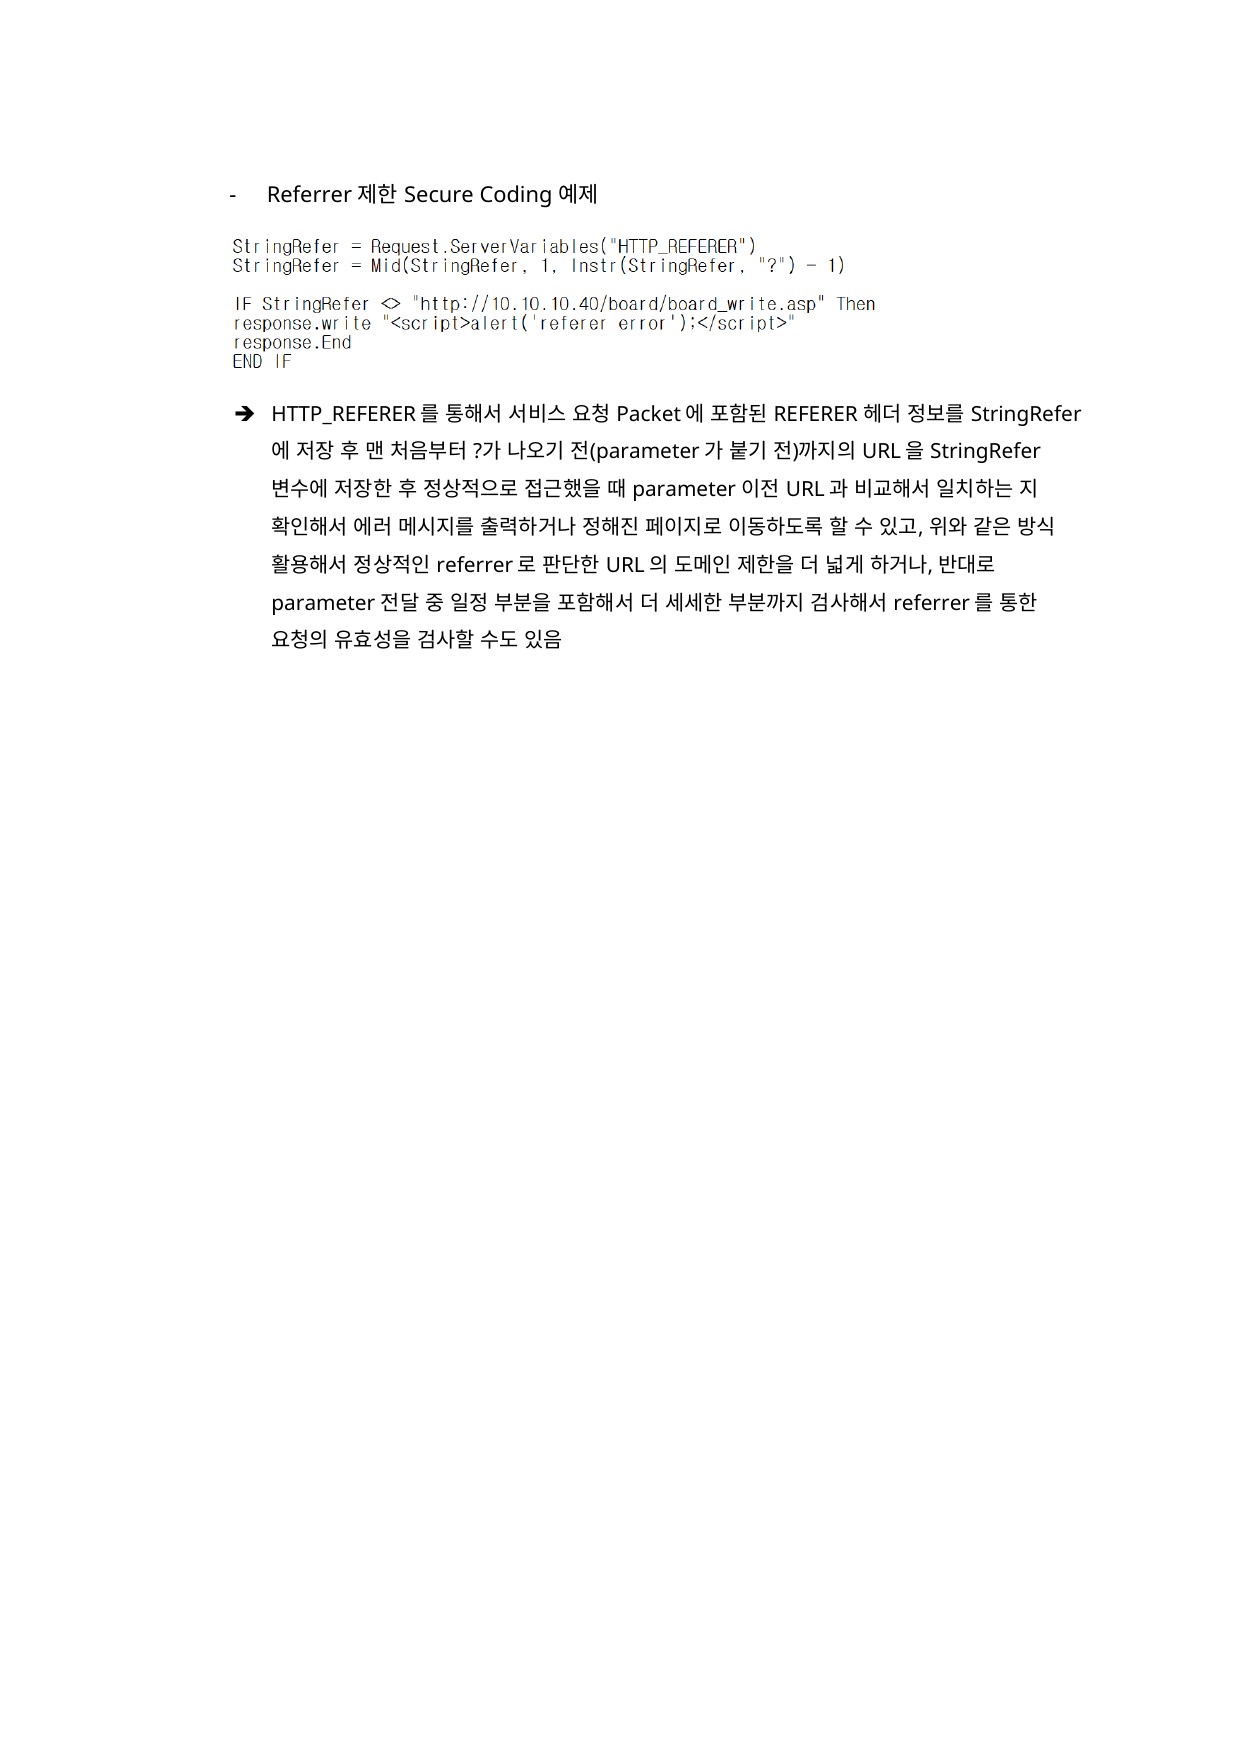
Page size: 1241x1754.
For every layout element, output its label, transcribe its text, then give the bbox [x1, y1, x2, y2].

picture [229, 234, 879, 373]
list HTTP_REFERER를 통해서 서비스 요청 Packet에 포함된 REFERER 헤더 정보를 StringRefer에 저장 후 맨 처음부터 ?가 나오기 전(parameter가 붙기 전)까지의 URL을 StringRefer 변수에 저장한 후 정상적으로 접근했을 때 parameter 이전 URL과 비교해서 일치하는 지 확인해서 에러 메시지를 출력하거나 정해진 페이지로 이동하도록 할 수 있고, 위와 같은 방식 활용해서 정상적인 referrer로 판단한 URL의 도메인 제한을 더 넓게 하거나, 반대로 parameter 전달 중 일정 부분을 포함해서 더 세세한 부분까지 검사해서 referrer를 통한 요청의 유효성을 검사할 수도 있음 [234, 397, 1090, 654]
list Referrer 제한 Secure Coding 예제 [229, 177, 1090, 209]
